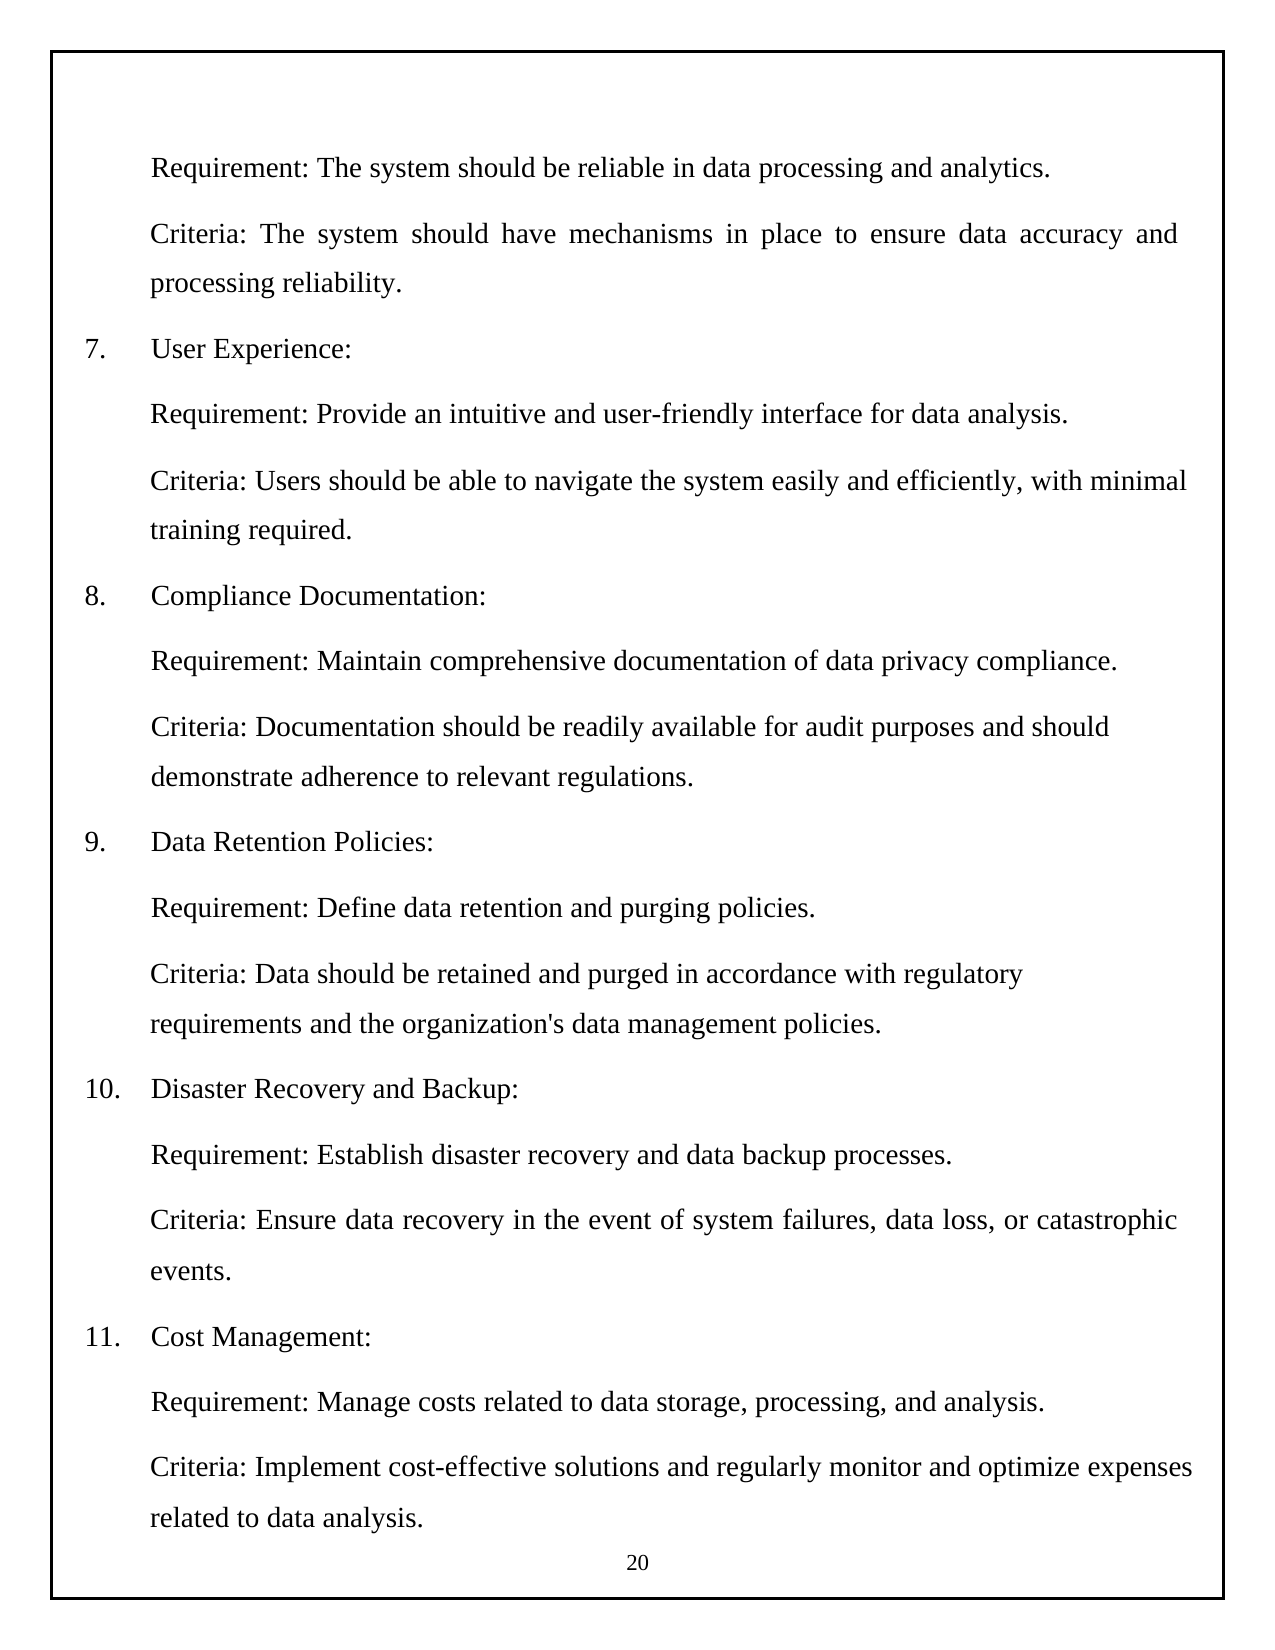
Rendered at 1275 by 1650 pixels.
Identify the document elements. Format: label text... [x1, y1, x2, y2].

text Requirement: Manage costs related to data storage, processing, and analysis. [151, 1384, 1222, 1418]
list Disaster Recovery and Backup: [84, 1071, 1222, 1105]
text Criteria: Data should be retained and purged in accordance with regulatory requirements and the organization's data management policies. [150, 956, 1182, 1039]
text Criteria: Documentation should be readily available for audit purposes and should demonstrate adherence to relevant regulations. [151, 709, 1222, 792]
text Requirement: The system should be reliable in data processing and analytics. [151, 150, 1222, 183]
list Data Retention Policies: [84, 824, 1222, 858]
list Compliance Documentation: [84, 578, 1222, 611]
text Requirement: Maintain comprehensive documentation of data privacy compliance. [151, 643, 1222, 677]
text Requirement: Establish disaster recovery and data backup processes. [151, 1137, 1222, 1170]
text Requirement: Define data retention and purging policies. [151, 890, 1222, 924]
list Cost Management: [84, 1319, 1222, 1352]
text Criteria: Implement cost-effective solutions and regularly monitor and optimize expenses related to data analysis. [150, 1449, 1222, 1533]
text Criteria: Users should be able to navigate the system easily and efficiently, with minimal training required. [150, 463, 1222, 546]
text Criteria: Ensure data recovery in the event of system failures, data loss, or catastrophic events. [150, 1202, 1222, 1287]
text Criteria: The system should have mechanisms in place to ensure data accuracy and processing reliability. [150, 216, 1222, 299]
list User Experience: [84, 331, 1222, 364]
text Requirement: Provide an intuitive and user-friendly interface for data analysis. [150, 397, 1222, 430]
